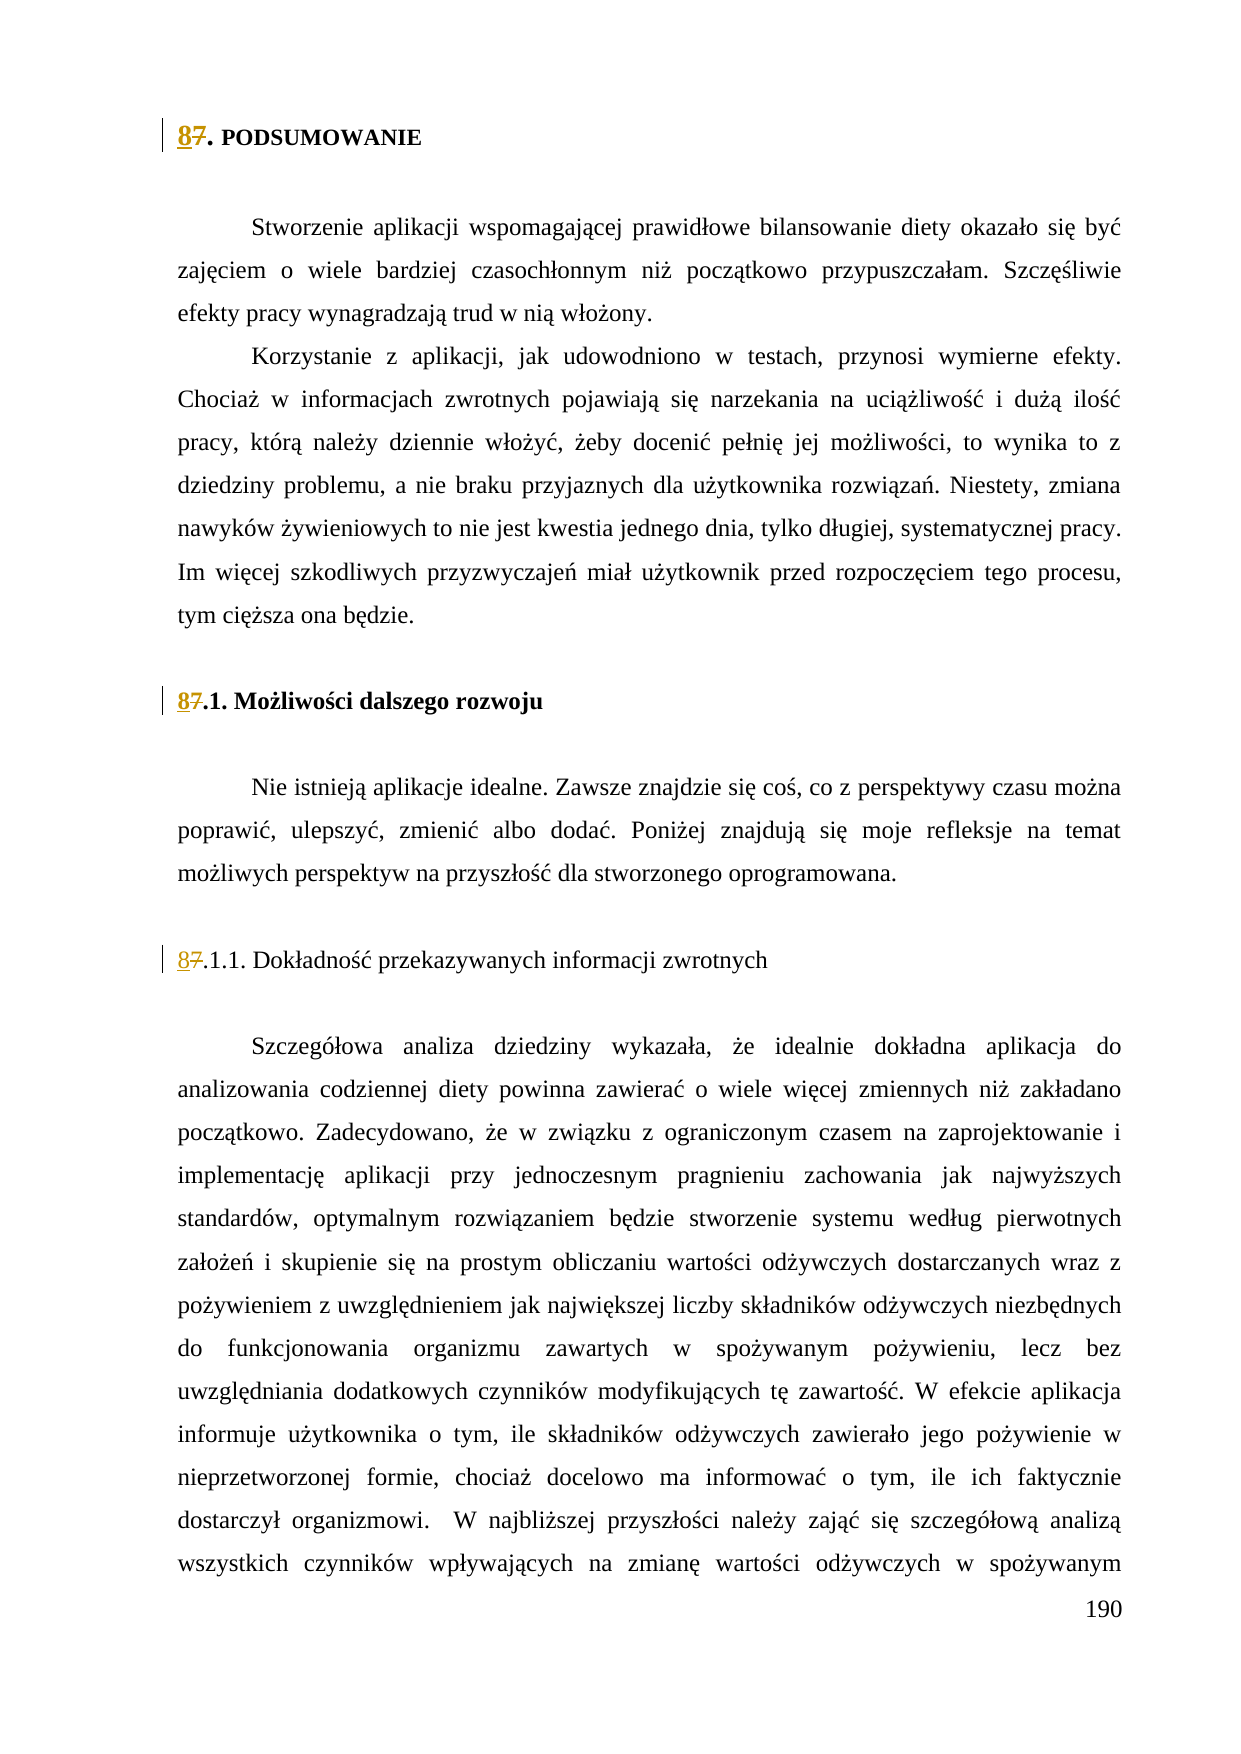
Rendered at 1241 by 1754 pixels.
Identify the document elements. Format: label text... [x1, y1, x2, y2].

subtitle . podsumowanie [177, 118, 1122, 152]
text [177, 1031, 1122, 1577]
text Nie istnieją aplikacje idealne. Zawsze znajdzie się coś, co z perspektywy czasu można poprawić, ulepszyć, zmienić albo dodać. Poniżej znajdują się moje refleksje na temat możliwych perspektyw na przyszłość dla stworzonego oprogramowana. [177, 772, 1122, 887]
subtitle .1. Możliwości dalszego rozwoju [177, 686, 1122, 715]
subtitle .1.1. Dokładność przekazywanych informacji zwrotnych [177, 945, 1122, 973]
text Stworzenie aplikacji wspomagającej prawidłowe bilansowanie diety okazało się być zajęciem o wiele bardziej czasochłonnym niż początkowo przypuszczałam. Szczęśliwie efekty pracy wynagradzają trud w nią włożony. [177, 212, 1122, 327]
text Korzystanie z aplikacji, jak udowodniono w testach, przynosi wymierne efekty. Chociaż w informacjach zwrotnych pojawiają się narzekania na uciążliwość i dużą ilość pracy, którą należy dziennie włożyć, żeby docenić pełnię jej możliwości, to wynika to z dziedziny problemu, a nie braku przyjaznych dla użytkownika rozwiązań. Niestety, zmiana nawyków żywieniowych to nie jest kwestia jednego dnia, tylko długiej, systematycznej pracy. Im więcej szkodliwych przyzwyczajeń miał użytkownik przed rozpoczęciem tego procesu, tym cięższa ona będzie. [177, 341, 1122, 628]
